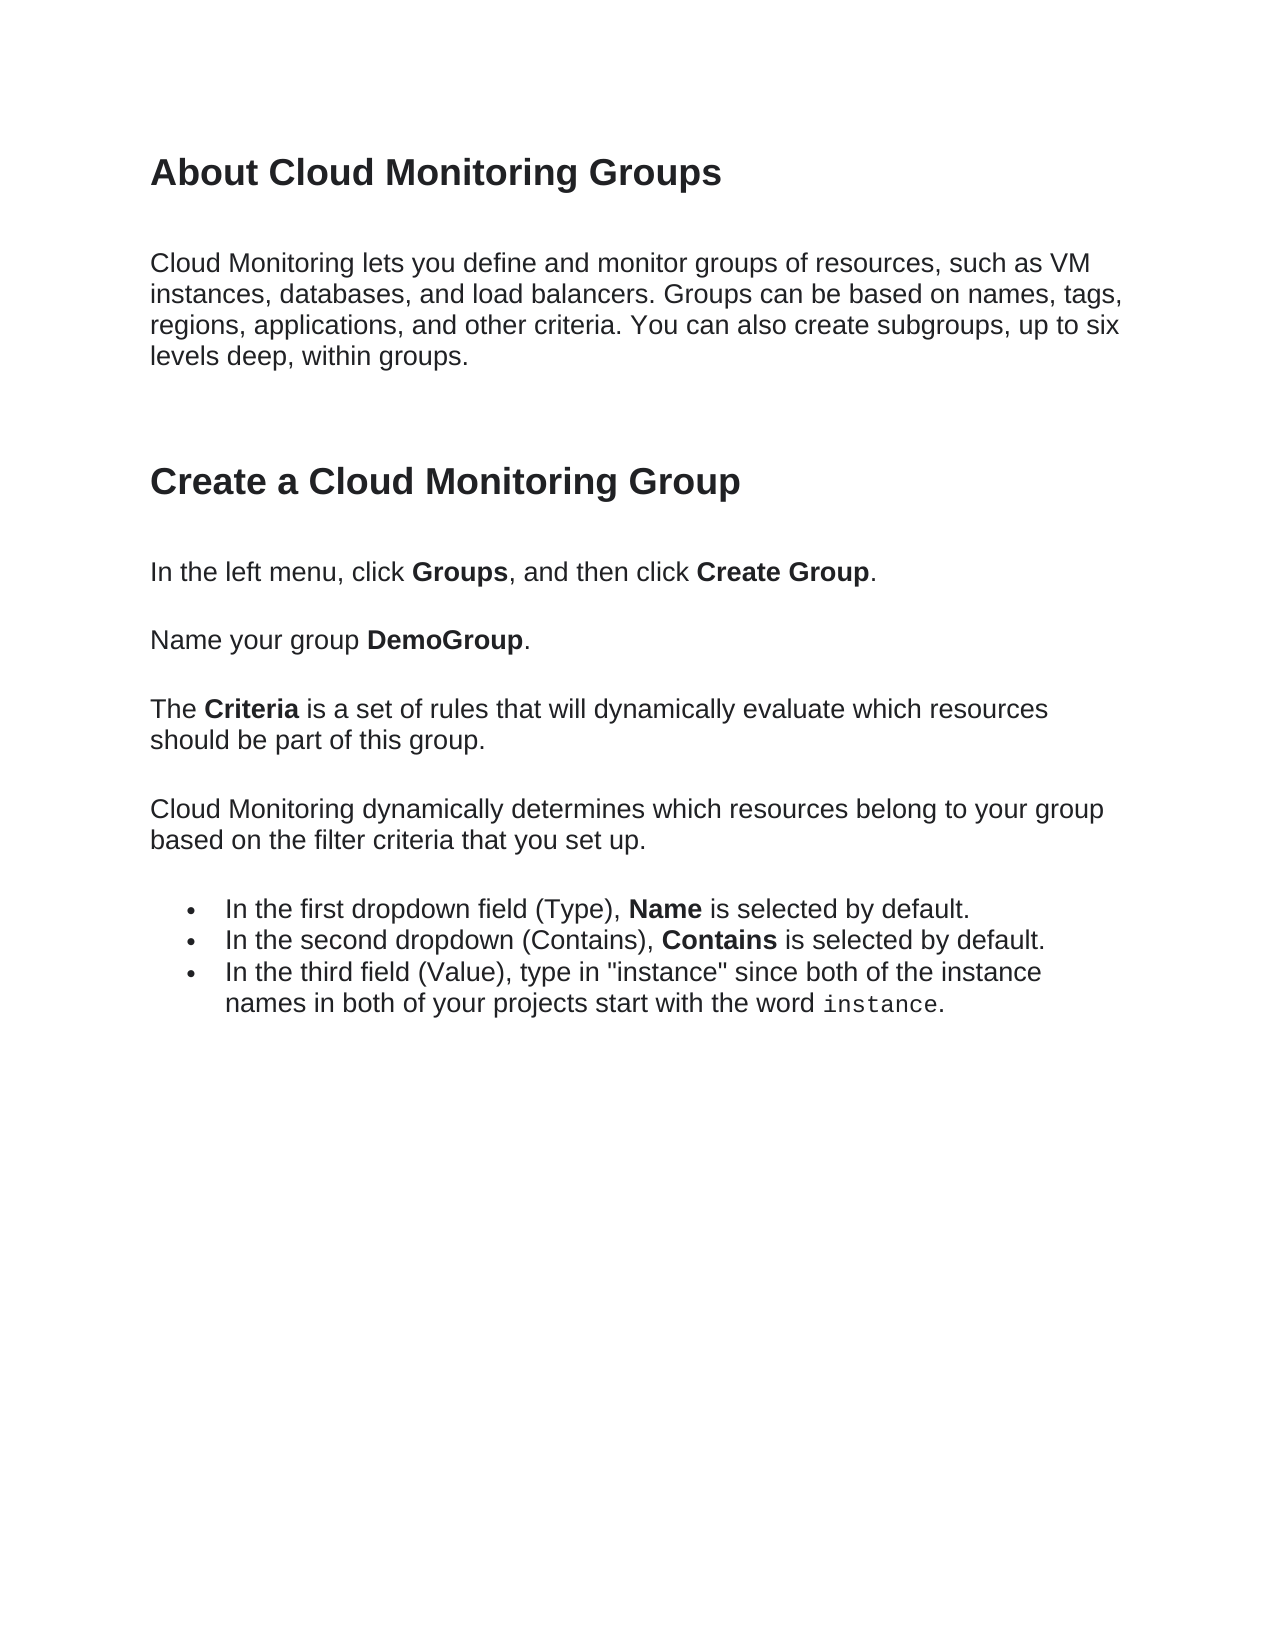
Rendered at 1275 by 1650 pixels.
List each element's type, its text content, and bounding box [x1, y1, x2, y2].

text Cloud Monitoring lets you define and monitor groups of resources, such as VM instances, databases, and load balancers. Groups can be based on names, tags, regions, applications, and other criteria. You can also create subgroups, up to six levels deep, within groups. [150, 247, 1125, 372]
text In the left menu, click Groups, and then click Create Group. [150, 556, 1125, 587]
text Name your group DemoGroup. [150, 624, 1125, 656]
subtitle Create a Cloud Monitoring Group [150, 459, 1125, 502]
text Cloud Monitoring dynamically determines which resources belong to your group based on the filter criteria that you set up. [150, 793, 1125, 856]
text The Criteria is a set of rules that will dynamically evaluate which resources should be part of this group. [150, 693, 1125, 756]
list In the first dropdown field (Type), Name is selected by default. [187, 893, 1125, 924]
list In the second dropdown (Contains), Contains is selected by default. [187, 924, 1125, 956]
list In the third field (Value), type in "instance" since both of the instance names in both of your projects start with the word instance. [187, 956, 1125, 1019]
subtitle About Cloud Monitoring Groups [150, 150, 1125, 193]
